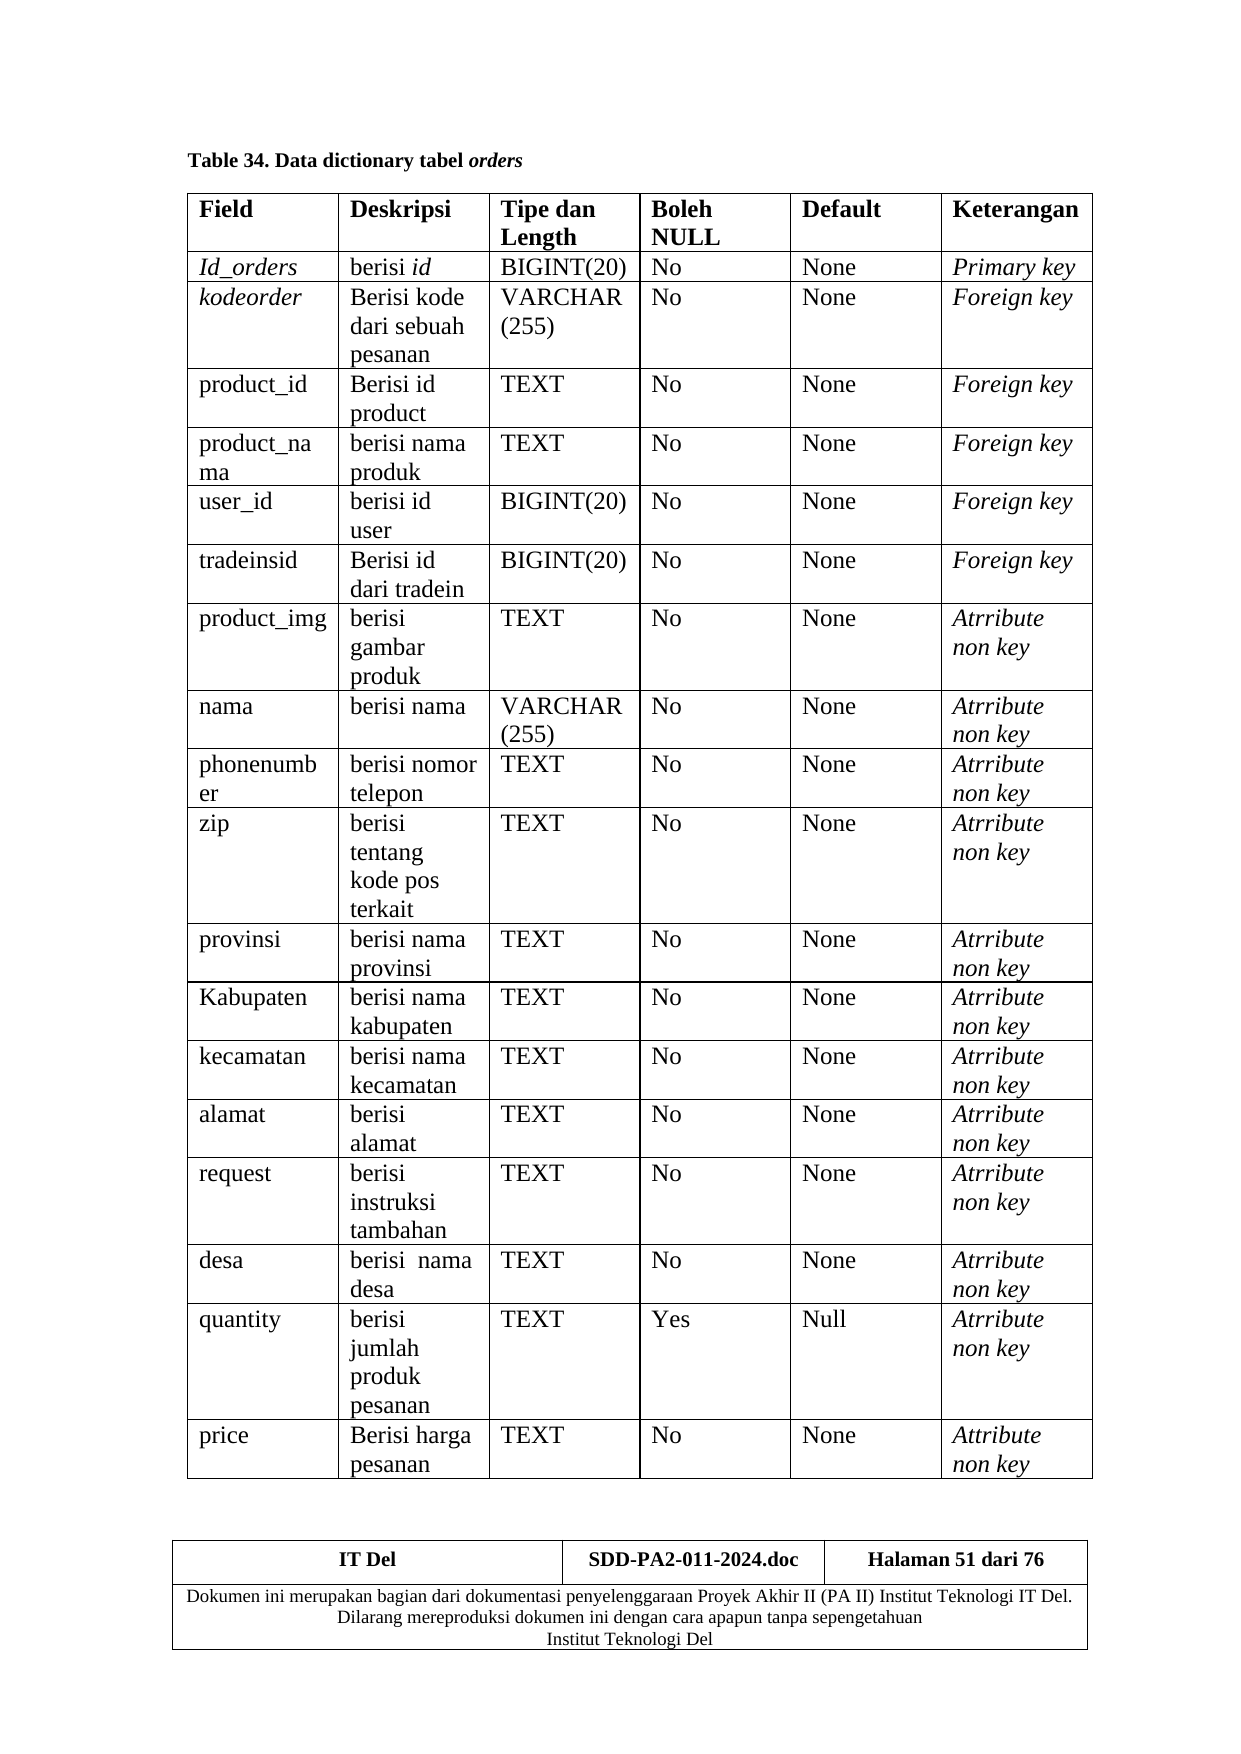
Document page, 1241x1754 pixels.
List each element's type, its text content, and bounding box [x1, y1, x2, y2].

table_cell price [188, 1420, 338, 1477]
table_cell No [641, 924, 790, 981]
table_cell TEXT [490, 1158, 639, 1244]
table_cell user_id [188, 486, 338, 544]
table_cell TEXT [490, 924, 639, 981]
table_cell Foreign key [942, 486, 1092, 544]
table_cell TEXT [490, 428, 639, 485]
table_cell None [791, 749, 941, 807]
table_cell No [641, 983, 790, 1040]
table_cell None [791, 1420, 941, 1477]
table_cell None [791, 428, 941, 485]
table_cell Atrribute non key [942, 924, 1092, 981]
table_cell None [791, 1100, 941, 1157]
table_cell No [641, 604, 790, 690]
table_cell Id_orders [188, 252, 338, 281]
table_cell No [641, 428, 790, 485]
table_header Keterangan [942, 194, 1092, 251]
table_cell No [641, 252, 790, 281]
table_cell Atrribute non key [942, 1041, 1092, 1098]
table_cell Berisi harga pesanan [339, 1420, 489, 1477]
table_cell nama [188, 691, 338, 748]
table_cell None [791, 545, 941, 602]
table_cell TEXT [490, 604, 639, 690]
table_header Deskripsi [339, 194, 489, 251]
table_cell TEXT [490, 808, 639, 923]
table_cell No [641, 691, 790, 748]
table_cell Atrribute non key [942, 1245, 1092, 1303]
table_cell Berisi kode dari sebuah pesanan [339, 282, 489, 368]
table_cell kodeorder [188, 282, 338, 368]
table_cell Attribute non key [942, 1420, 1092, 1477]
table_cell Atrribute non key [942, 691, 1092, 748]
table_cell None [791, 924, 941, 981]
table_cell berisi nomor telepon [339, 749, 489, 807]
table_cell None [791, 252, 941, 281]
table_cell VARCHAR(255) [490, 691, 639, 748]
table_cell berisi nama desa [339, 1245, 489, 1303]
table_cell TEXT [490, 1420, 639, 1477]
table_cell None [791, 604, 941, 690]
table_cell None [791, 691, 941, 748]
table_cell Berisi id dari tradein [339, 545, 489, 602]
table_cell None [791, 1158, 941, 1244]
table_cell Yes [641, 1304, 790, 1419]
table_cell provinsi [188, 924, 338, 981]
table_cell berisi alamat [339, 1100, 489, 1157]
table_header Field [188, 194, 338, 251]
table_cell No [641, 1158, 790, 1244]
table_cell berisi gambar produk [339, 604, 489, 690]
table_cell Foreign key [942, 282, 1092, 368]
text Table 34. Data dictionary tabel orders [187, 148, 1092, 172]
table_cell Atrribute non key [942, 749, 1092, 807]
table_cell No [641, 1245, 790, 1303]
table_cell desa [188, 1245, 338, 1303]
table_cell Atrribute non key [942, 1304, 1092, 1419]
table_cell No [641, 1100, 790, 1157]
table_cell None [791, 486, 941, 544]
table_cell TEXT [490, 749, 639, 807]
table_cell TEXT [490, 1304, 639, 1419]
table_cell berisi id [339, 252, 489, 281]
table_cell berisi nama kecamatan [339, 1041, 489, 1098]
table_cell None [791, 1041, 941, 1098]
table_cell No [641, 369, 790, 427]
table_cell None [791, 808, 941, 923]
table_cell request [188, 1158, 338, 1244]
table_cell berisi id user [339, 486, 489, 544]
table_cell berisi tentang kode pos terkait [339, 808, 489, 923]
table_cell Foreign key [942, 369, 1092, 427]
table_cell berisi nama kabupaten [339, 983, 489, 1040]
table_cell Foreign key [942, 545, 1092, 602]
table_cell Atrribute non key [942, 1100, 1092, 1157]
table_cell Foreign key [942, 428, 1092, 485]
table_cell BIGINT(20) [490, 486, 639, 544]
table_cell Atrribute non key [942, 808, 1092, 923]
table_cell Atrribute non key [942, 983, 1092, 1040]
table_cell No [641, 1041, 790, 1098]
table_cell tradeinsid [188, 545, 338, 602]
table_cell Kabupaten [188, 983, 338, 1040]
table_cell BIGINT(20) [490, 252, 639, 281]
table_cell TEXT [490, 369, 639, 427]
table_cell TEXT [490, 1100, 639, 1157]
table_header Tipe dan Length [490, 194, 639, 251]
table_cell berisi jumlah produk pesanan [339, 1304, 489, 1419]
table_cell berisi nama provinsi [339, 924, 489, 981]
table_header Boleh NULL [641, 194, 790, 251]
table_cell No [641, 808, 790, 923]
table_cell kecamatan [188, 1041, 338, 1098]
table_cell TEXT [490, 1041, 639, 1098]
table_cell None [791, 983, 941, 1040]
table_cell No [641, 749, 790, 807]
table_cell Null [791, 1304, 941, 1419]
table_header Default [791, 194, 941, 251]
table_cell product_img [188, 604, 338, 690]
table_cell No [641, 282, 790, 368]
table_cell phonenumber [188, 749, 338, 807]
table_cell None [791, 1245, 941, 1303]
table_cell zip [188, 808, 338, 923]
table_cell TEXT [490, 983, 639, 1040]
table_cell berisi nama produk [339, 428, 489, 485]
table_cell No [641, 545, 790, 602]
table_cell berisi instruksi tambahan [339, 1158, 489, 1244]
table_cell None [791, 369, 941, 427]
table_cell No [641, 1420, 790, 1477]
table_cell product_nama [188, 428, 338, 485]
table_cell TEXT [490, 1245, 639, 1303]
table_cell Berisi id product [339, 369, 489, 427]
table_cell alamat [188, 1100, 338, 1157]
table_cell product_id [188, 369, 338, 427]
table_cell None [791, 282, 941, 368]
table_cell berisi nama [339, 691, 489, 748]
table_cell quantity [188, 1304, 338, 1419]
table_cell Primary key [942, 252, 1092, 281]
table_cell Atrribute non key [942, 1158, 1092, 1244]
table_cell No [641, 486, 790, 544]
table_cell BIGINT(20) [490, 545, 639, 602]
table_cell Atrribute non key [942, 604, 1092, 690]
table_cell VARCHAR(255) [490, 282, 639, 368]
